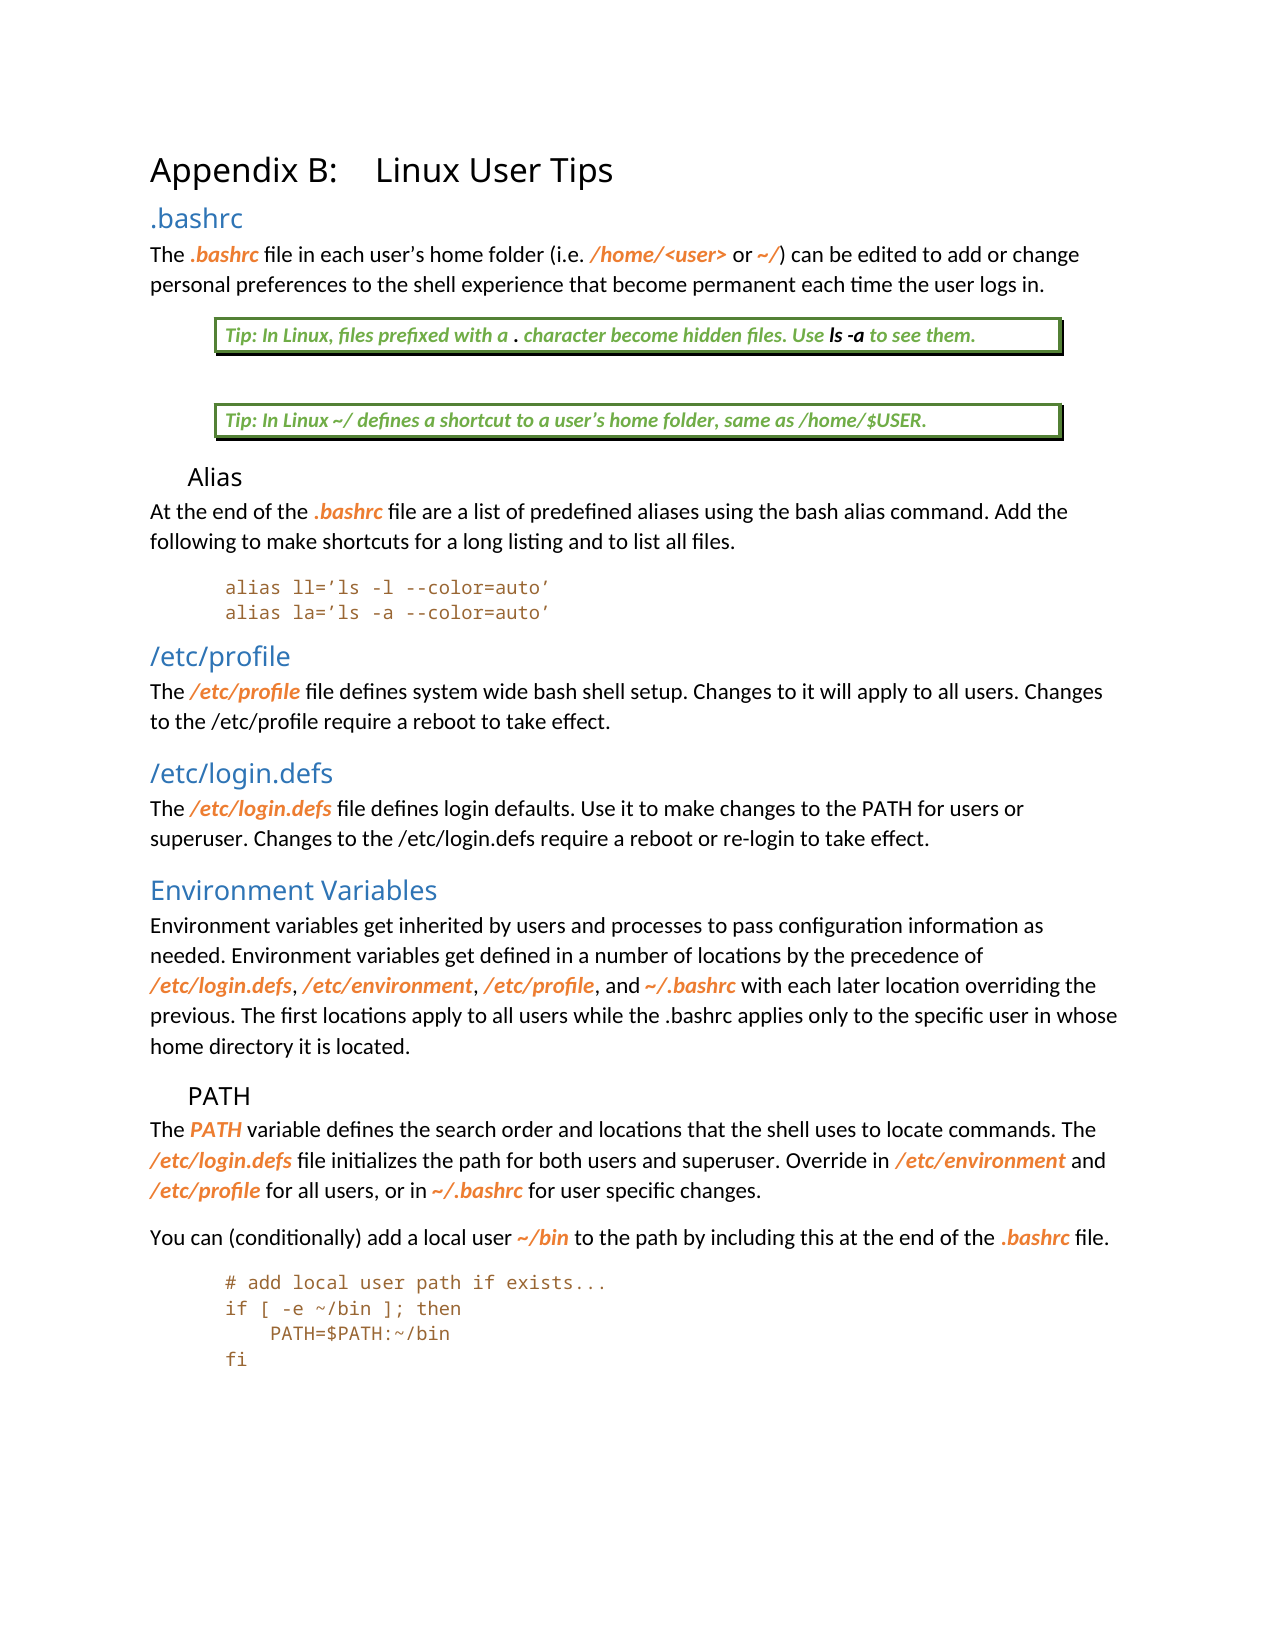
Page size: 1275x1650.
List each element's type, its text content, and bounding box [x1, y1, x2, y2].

text The /etc/profile file defines system wide bash shell setup. Changes to it will apply to all users. Changes to the /etc/profile require a reboot to take effect. [150, 677, 1125, 736]
subtitle /etc/login.defs [150, 754, 1125, 791]
text Environment variables get inherited by users and processes to pass configuration information as needed. Environment variables get defined in a number of locations by the precedence of /etc/login.defs, /etc/environment, /etc/profile, and ~/.bashrc with each later location overriding the previous. The first locations apply to all users while the .bashrc applies only to the specific user in whose home directory it is located. [150, 911, 1125, 1060]
text alias ll=’ls -l --color=auto’ [225, 574, 1125, 599]
text The /etc/login.defs file defines login defaults. Use it to make changes to the PATH for users or superuser. Changes to the /etc/login.defs require a reboot or re-login to take effect. [150, 794, 1125, 852]
subtitle Alias [187, 460, 1125, 494]
text alias la=’ls -a --color=auto’ [225, 599, 1125, 625]
subtitle .bashrc [150, 200, 1125, 237]
subtitle /etc/profile [150, 637, 1125, 674]
text The PATH variable defines the search order and locations that the shell uses to locate commands. The /etc/login.defs file initializes the path for both users and superuser. Override in /etc/environment and /etc/profile for all users, or in ~/.bashrc for user specific changes. [150, 1116, 1125, 1204]
text # add local user path if exists... [225, 1270, 1125, 1295]
text You can (conditionally) add a local user ~/bin to the path by including this at the end of the .bashrc file. [150, 1223, 1125, 1251]
text if [ -e ~/bin ]; then [225, 1295, 1125, 1321]
text Tip: In Linux ~/ defines a shortcut to a user’s home folder, same as /home/$USER. [217, 406, 1058, 435]
text Linux User Tips [150, 147, 1125, 192]
text PATH=$PATH:~/bin [225, 1321, 1125, 1346]
subtitle PATH [187, 1079, 1125, 1113]
subtitle Environment Variables [150, 871, 1125, 908]
text Tip: In Linux, files prefixed with a . character become hidden files. Use ls -a to see them. [217, 320, 1058, 350]
text fi [225, 1346, 1125, 1372]
text At the end of the .bashrc file are a list of predefined aliases using the bash alias command. Add the following to make shortcuts for a long listing and to list all files. [150, 497, 1125, 555]
text The .bashrc file in each user’s home folder (i.e. /home/<user> or ~/) can be edited to add or change personal preferences to the shell experience that become permanent each time the user logs in. [150, 240, 1125, 298]
